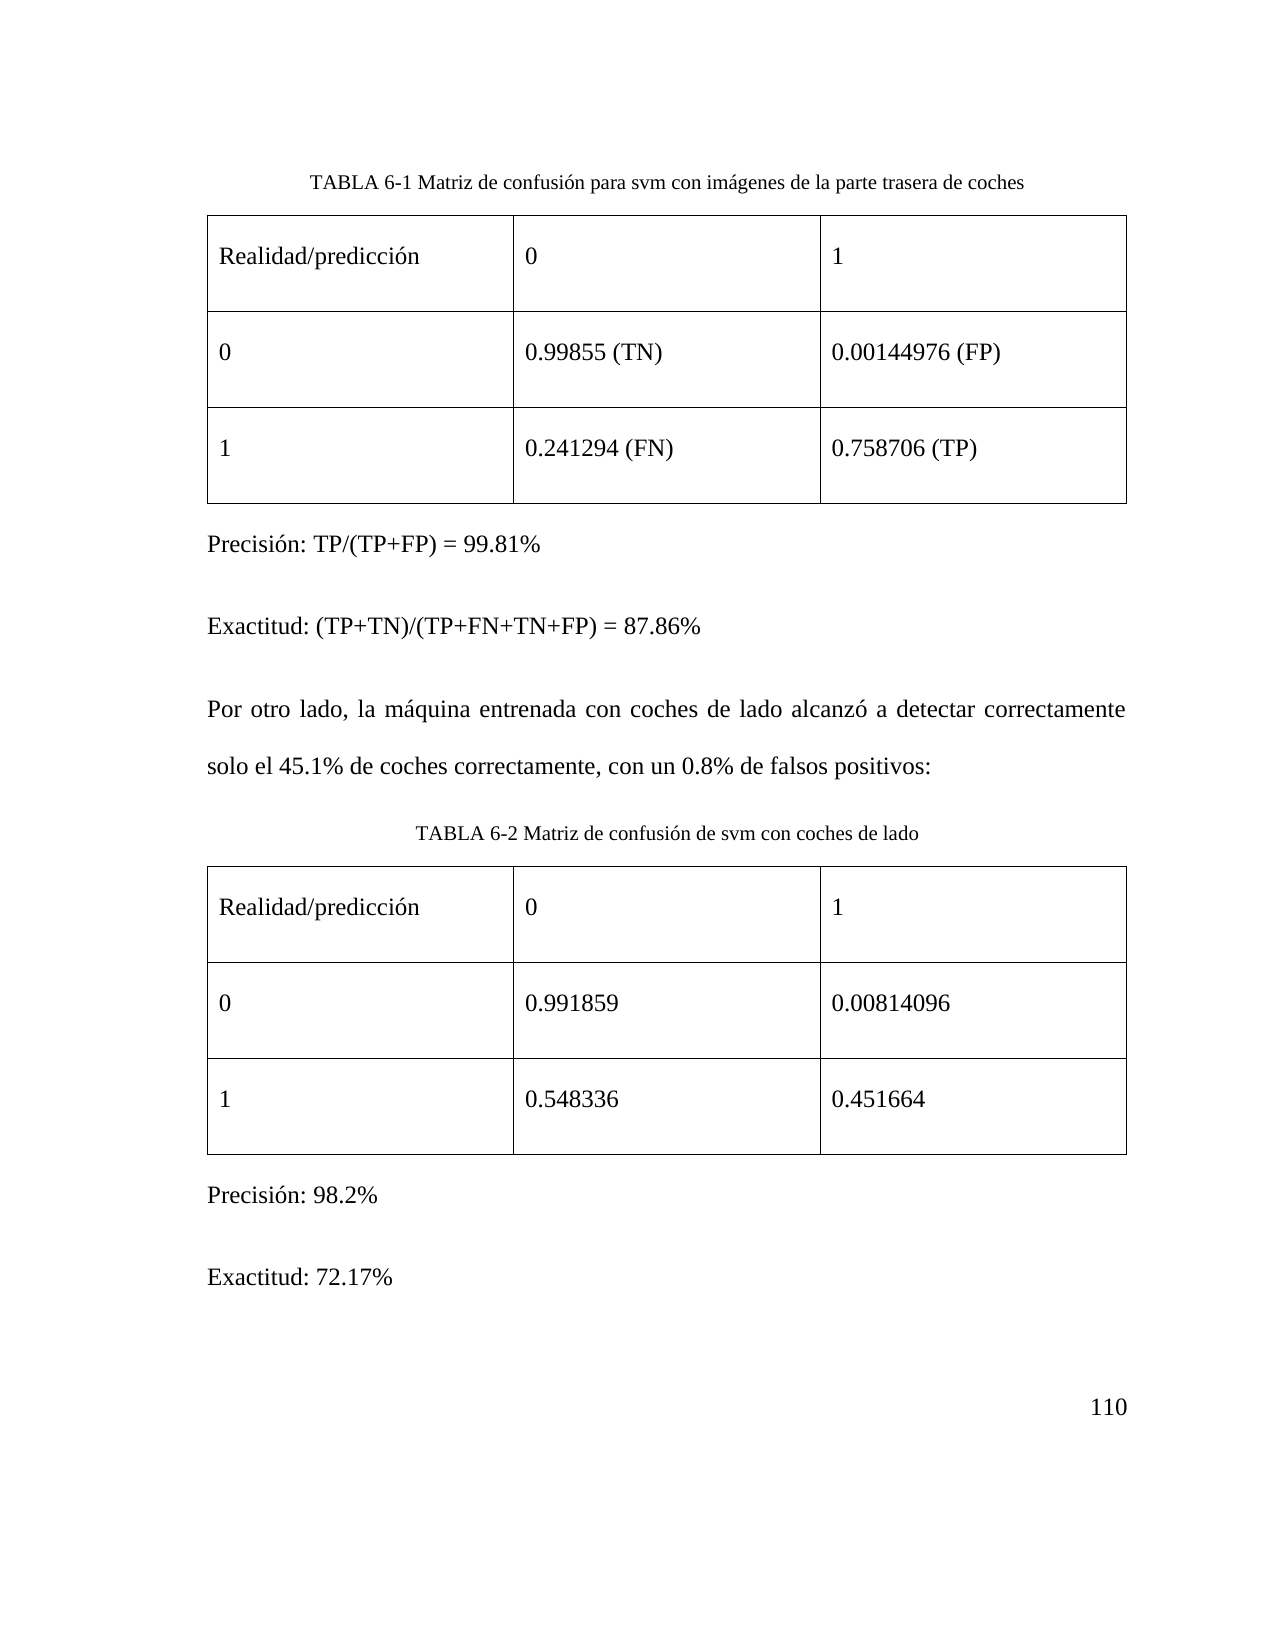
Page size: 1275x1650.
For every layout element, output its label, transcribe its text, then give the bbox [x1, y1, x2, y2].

text Exactitud: (TP+TN)/(TP+FN+TN+FP) = 87.86% [207, 611, 1127, 640]
table_cell 0.548336 [514, 1059, 820, 1154]
table_cell 0.451664 [821, 1059, 1126, 1154]
table_cell 0.00144976 (FP) [821, 312, 1126, 407]
text Exactitud: 72.17% [207, 1262, 1127, 1291]
table_cell 0.99855 (TN) [514, 312, 820, 407]
table_cell 0.241294 (FN) [514, 408, 820, 503]
text Precisión: TP/(TP+FP) = 99.81% [207, 529, 1127, 557]
text Por otro lado, la máquina entrenada con coches de lado alcanzó a detectar correctamente solo el 45.1% de coches correctamente, con un 0.8% de falsos positivos: [207, 694, 1127, 780]
table_header 0 [514, 867, 820, 962]
table_cell 0.758706 (TP) [821, 408, 1126, 503]
table_cell 0 [208, 963, 513, 1058]
text Precisión: 98.2% [207, 1180, 1127, 1209]
text Tabla - Matriz de confusión de svm con coches de lado [207, 821, 1127, 845]
table_cell 1 [208, 1059, 513, 1154]
table_header Realidad/predicción [208, 867, 513, 962]
text Tabla - Matriz de confusión para svm con imágenes de la parte trasera de coches [207, 170, 1127, 194]
table_cell 0.991859 [514, 963, 820, 1058]
table_cell 0.00814096 [821, 963, 1126, 1058]
table_header 1 [821, 216, 1126, 311]
table_header 0 [514, 216, 820, 311]
table_header 1 [821, 867, 1126, 962]
table_header Realidad/predicción [208, 216, 513, 311]
table_cell 1 [208, 408, 513, 503]
table_cell 0 [208, 312, 513, 407]
